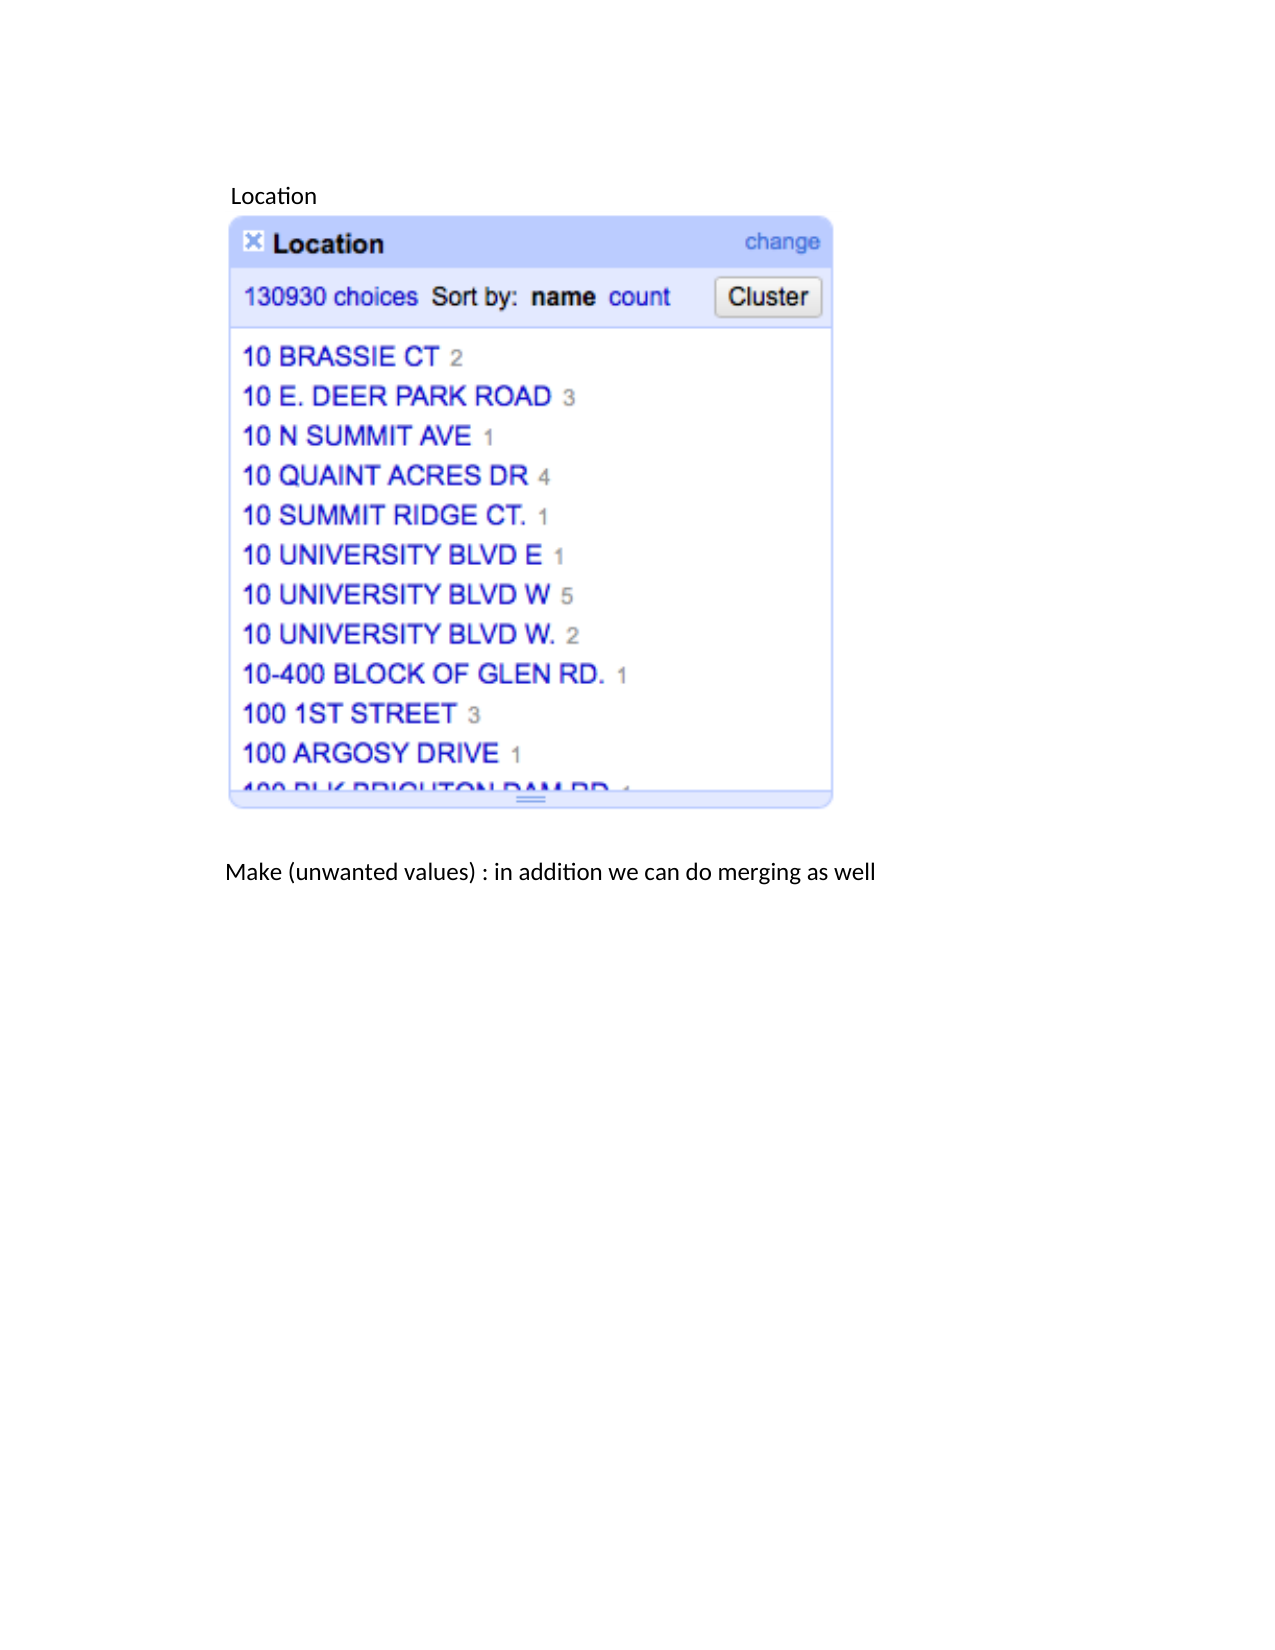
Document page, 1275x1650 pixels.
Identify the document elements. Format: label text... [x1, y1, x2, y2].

list Location [225, 181, 1125, 211]
picture [225, 211, 842, 826]
text Make (unwanted values) : in addition we can do merging as well [150, 856, 1125, 887]
